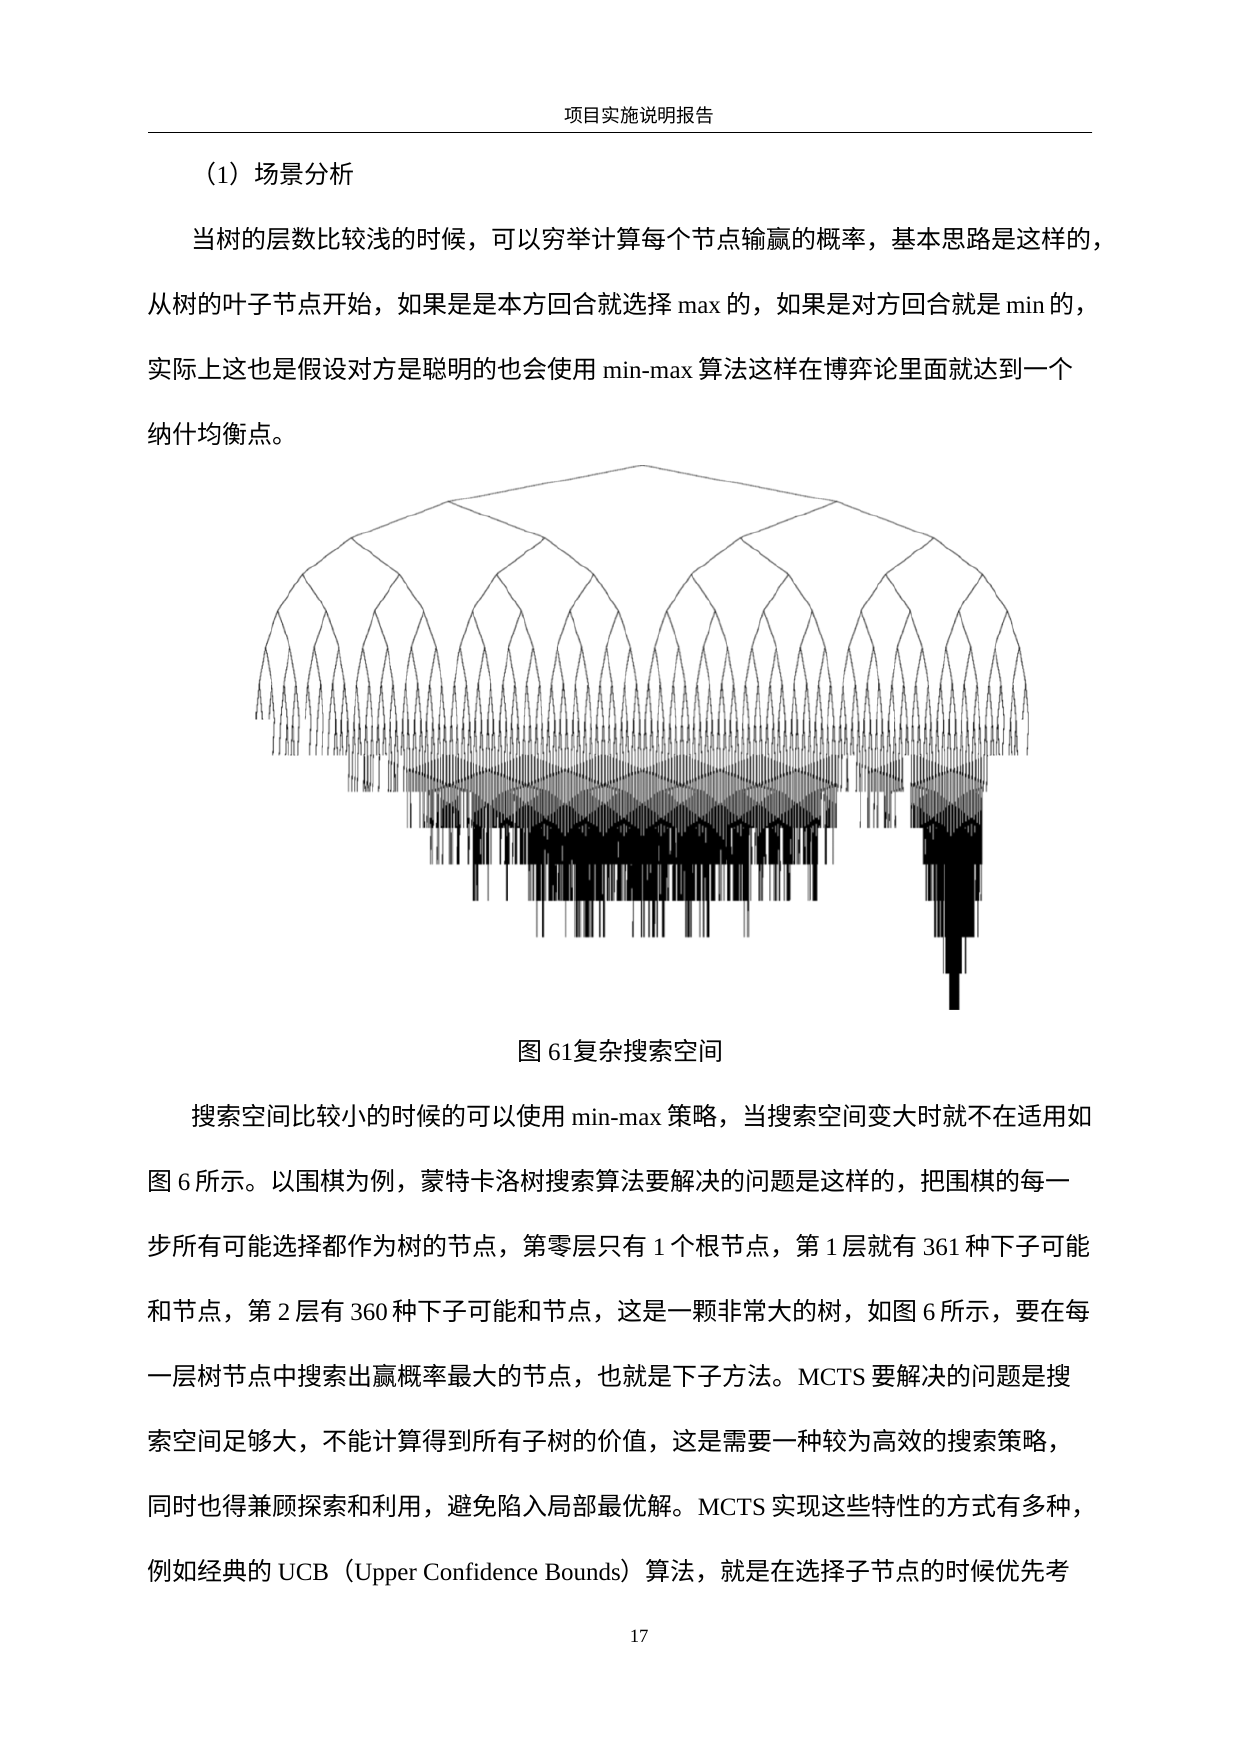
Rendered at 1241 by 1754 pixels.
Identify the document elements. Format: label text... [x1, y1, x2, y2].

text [148, 1082, 1092, 1602]
text 当树的层数比较浅的时候，可以穷举计算每个节点输赢的概率，基本思路是这样的，从树的叶子节点开始，如果是是本方回合就选择max的，如果是对方回合就是min的，实际上这也是假设对方是聪明的也会使用min-max算法这样在博弈论里面就达到一个纳什均衡点。 [148, 205, 1092, 465]
text 图 6复杂搜索空间 [148, 1017, 1092, 1082]
picture [255, 465, 1029, 1010]
text （1）场景分析 [148, 140, 1092, 205]
